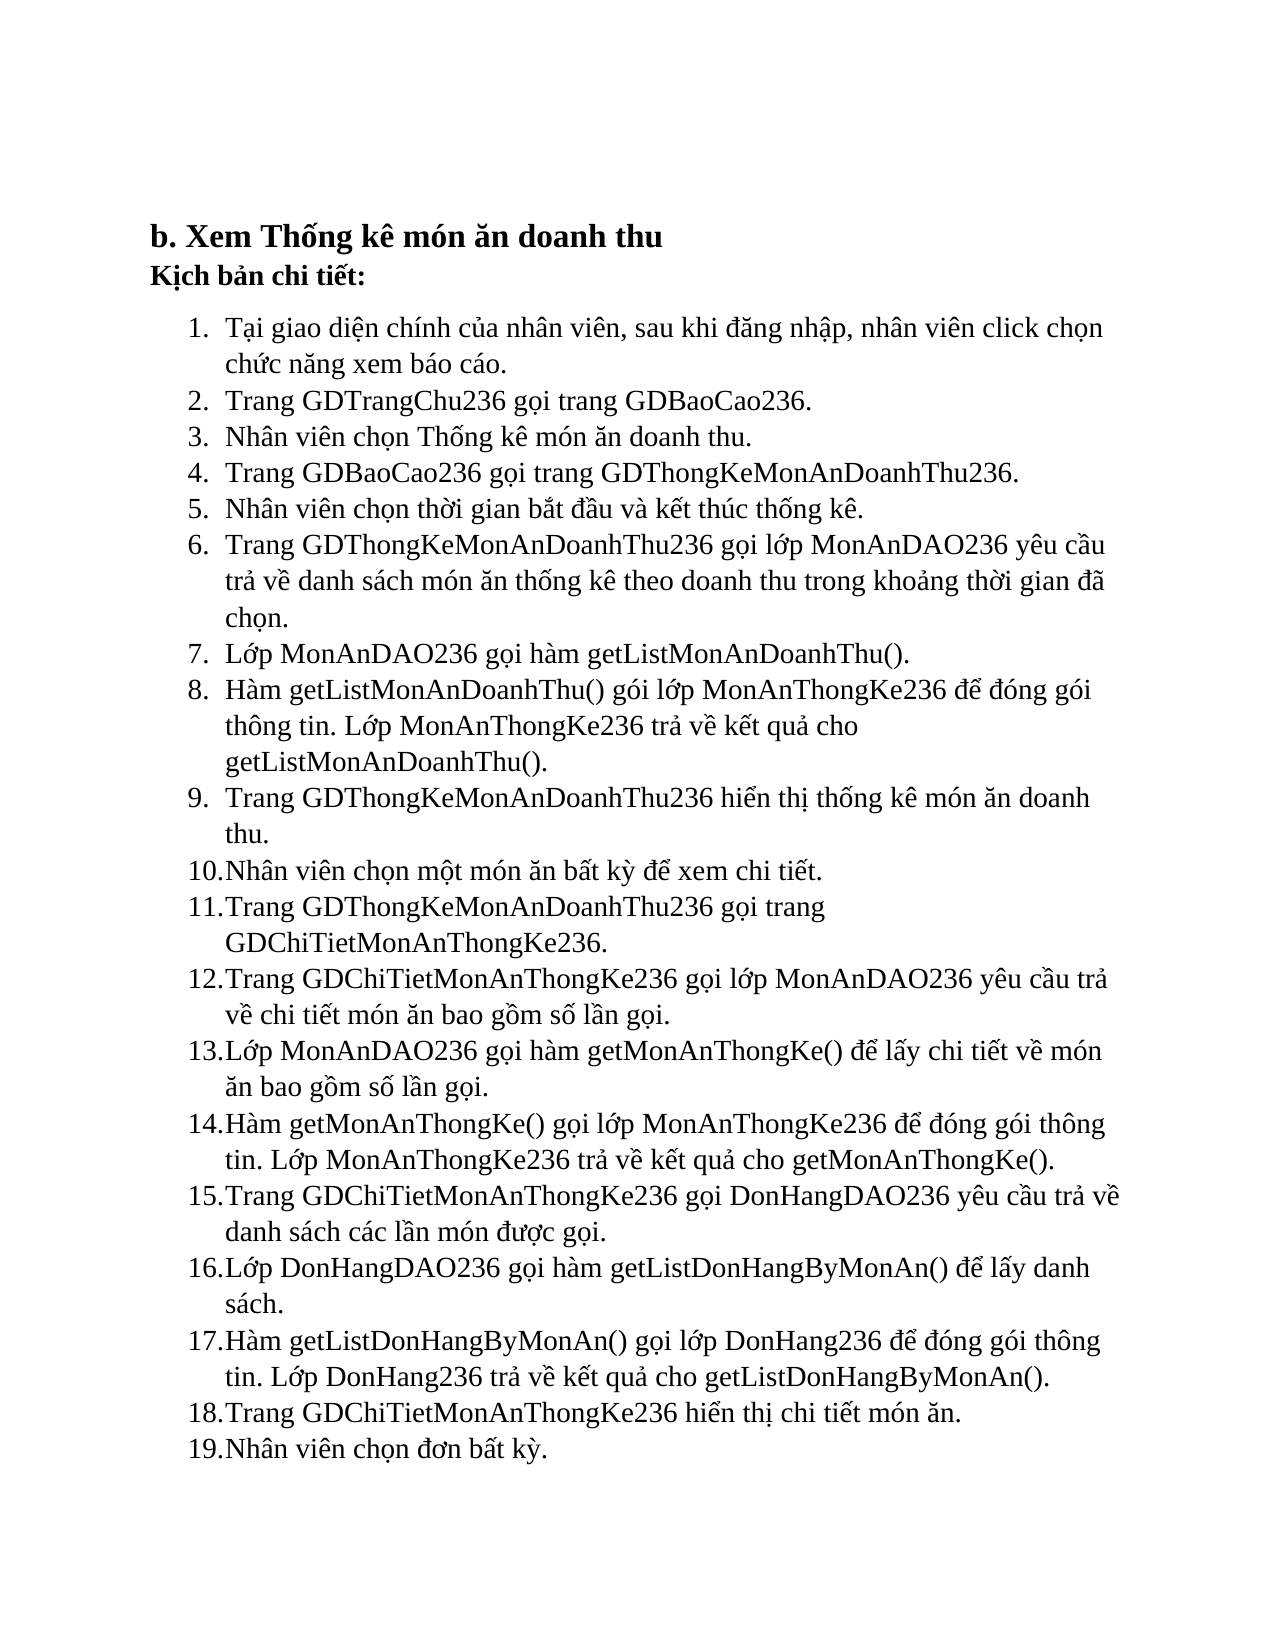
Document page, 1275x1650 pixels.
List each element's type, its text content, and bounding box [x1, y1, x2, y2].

list Trang GDThongKeMonAnDoanhThu236 hiển thị thống kê món ăn doanh thu. [187, 780, 1125, 850]
list Nhân viên chọn Thống kê món ăn doanh thu. [187, 419, 1125, 452]
list Lớp MonAnDAO236 gọi hàm getMonAnThongKe() để lấy chi tiết về món ăn bao gồm số lần gọi. [187, 1033, 1125, 1103]
list Trang GDChiTietMonAnThongKe236 gọi lớp MonAnDAO236 yêu cầu trả về chi tiết món ăn bao gồm số lần gọi. [187, 961, 1125, 1031]
list Nhân viên chọn thời gian bắt đầu và kết thúc thống kê. [187, 491, 1125, 525]
text Kịch bản chi tiết: [150, 258, 1125, 291]
list Trang GDThongKeMonAnDoanhThu236 gọi lớp MonAnDAO236 yêu cầu trả về danh sách món ăn thống kê theo doanh thu trong khoảng thời gian đã chọn. [187, 527, 1125, 633]
list Nhân viên chọn đơn bất kỳ. [187, 1431, 1125, 1464]
list Hàm getListMonAnDoanhThu() gói lớp MonAnThongKe236 để đóng gói thông tin. Lớp MonAnThongKe236 trả về kết quả cho getListMonAnDoanhThu(). [187, 672, 1125, 778]
list Lớp MonAnDAO236 gọi hàm getListMonAnDoanhThu(). [187, 636, 1125, 669]
text b. Xem Thống kê món ăn doanh thu [150, 216, 1125, 255]
list Hàm getMonAnThongKe() gọi lớp MonAnThongKe236 để đóng gói thông tin. Lớp MonAnThongKe236 trả về kết quả cho getMonAnThongKe(). [187, 1106, 1125, 1175]
list Trang GDChiTietMonAnThongKe236 hiển thị chi tiết món ăn. [187, 1395, 1125, 1428]
list Lớp DonHangDAO236 gọi hàm getListDonHangByMonAn() để lấy danh sách. [187, 1250, 1125, 1320]
list Trang GDChiTietMonAnThongKe236 gọi DonHangDAO236 yêu cầu trả về danh sách các lần món được gọi. [187, 1178, 1125, 1248]
list Trang GDTrangChu236 gọi trang GDBaoCao236. [187, 383, 1125, 416]
list Trang GDThongKeMonAnDoanhThu236 gọi trang GDChiTietMonAnThongKe236. [187, 889, 1125, 958]
list Trang GDBaoCao236 gọi trang GDThongKeMonAnDoanhThu236. [187, 455, 1125, 489]
list Hàm getListDonHangByMonAn() gọi lớp DonHang236 để đóng gói thông tin. Lớp DonHang236 trả về kết quả cho getListDonHangByMonAn(). [187, 1323, 1125, 1392]
list Nhân viên chọn một món ăn bất kỳ để xem chi tiết. [187, 853, 1125, 886]
list Tại giao diện chính của nhân viên, sau khi đăng nhập, nhân viên click chọn chức năng xem báo cáo. [187, 311, 1125, 380]
